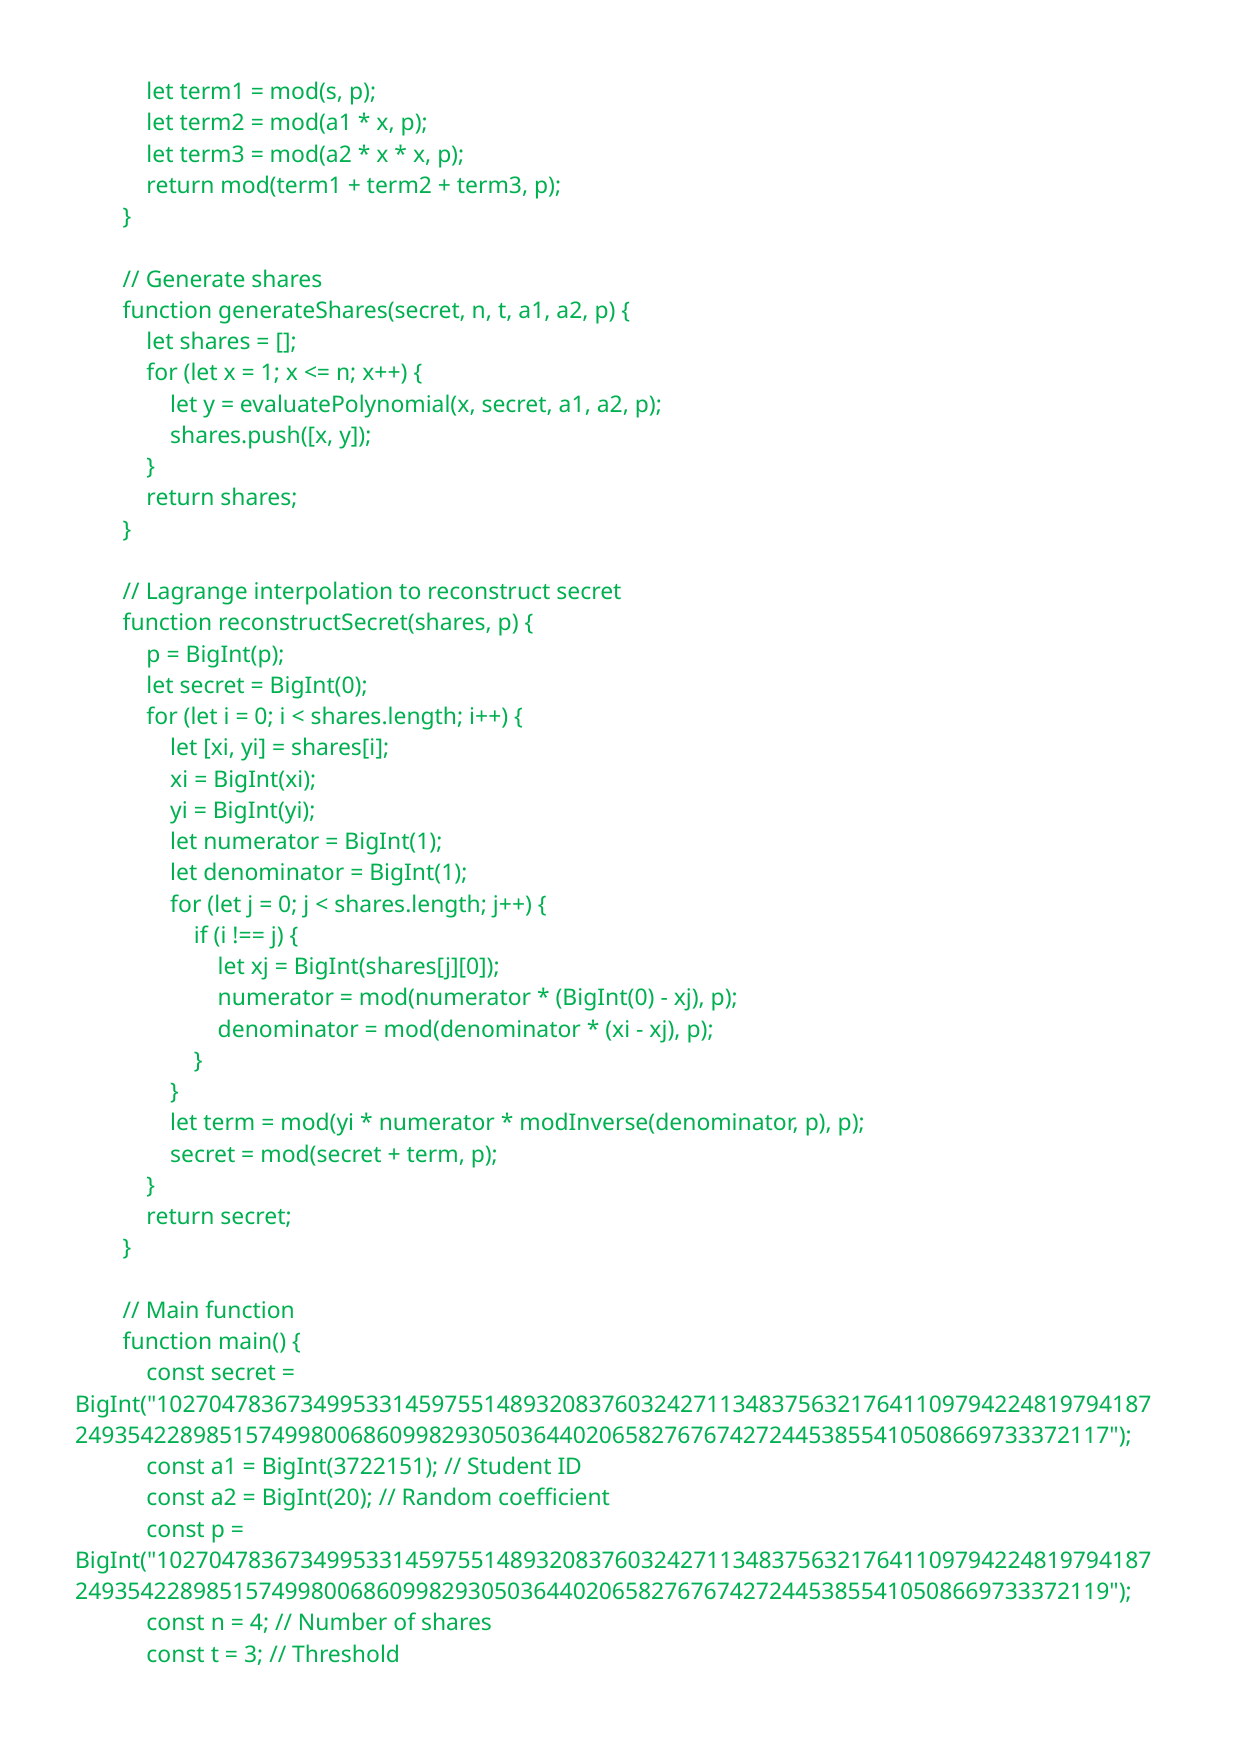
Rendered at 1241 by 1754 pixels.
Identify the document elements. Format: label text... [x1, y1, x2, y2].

text shares.push([x, y]); [75, 419, 1165, 450]
text function generateShares(secret, n, t, a1, a2, p) { [75, 294, 1165, 325]
text if (i !== j) { [75, 919, 1165, 950]
text const secret = BigInt("10270478367349953314597551489320837603242711348375632176411097942248197941872493542289851574998006860998293050364402065827676742724453855410508669733372117"); [75, 1356, 1165, 1450]
text xi = BigInt(xi); [75, 762, 1165, 794]
text numerator = mod(numerator * (BigInt(0) - xj), p); [75, 981, 1165, 1012]
text let term = mod(yi * numerator * modInverse(denominator, p), p); [75, 1106, 1165, 1137]
text const a2 = BigInt(20); // Random coefficient [75, 1481, 1165, 1512]
text p = BigInt(p); [75, 637, 1165, 669]
text } [75, 450, 1165, 481]
text let y = evaluatePolynomial(x, secret, a1, a2, p); [75, 387, 1165, 419]
text let term3 = mod(a2 * x * x, p); [75, 137, 1165, 169]
text function main() { [75, 1325, 1165, 1356]
text for (let i = 0; i < shares.length; i++) { [75, 700, 1165, 731]
text const t = 3; // Threshold [75, 1637, 1165, 1669]
text return mod(term1 + term2 + term3, p); [75, 169, 1165, 200]
text let term2 = mod(a1 * x, p); [75, 106, 1165, 137]
text // Lagrange interpolation to reconstruct secret [75, 575, 1165, 606]
text } [75, 1231, 1165, 1262]
text } [75, 512, 1165, 544]
text let [xi, yi] = shares[i]; [75, 731, 1165, 762]
text // Generate shares [75, 262, 1165, 294]
text let term1 = mod(s, p); [75, 75, 1165, 106]
text } [75, 1075, 1165, 1106]
text let secret = BigInt(0); [75, 669, 1165, 700]
text } [75, 1044, 1165, 1075]
text const p = BigInt("10270478367349953314597551489320837603242711348375632176411097942248197941872493542289851574998006860998293050364402065827676742724453855410508669733372119"); [75, 1512, 1165, 1606]
text return shares; [75, 481, 1165, 512]
text // Main function [75, 1294, 1165, 1325]
text } [75, 200, 1165, 231]
text let xj = BigInt(shares[j][0]); [75, 950, 1165, 981]
text secret = mod(secret + term, p); [75, 1137, 1165, 1169]
text function reconstructSecret(shares, p) { [75, 606, 1165, 637]
text const a1 = BigInt(3722151); // Student ID [75, 1450, 1165, 1481]
text let denominator = BigInt(1); [75, 856, 1165, 887]
text let shares = []; [75, 325, 1165, 356]
text } [75, 1169, 1165, 1200]
text let numerator = BigInt(1); [75, 825, 1165, 856]
text denominator = mod(denominator * (xi - xj), p); [75, 1012, 1165, 1044]
text return secret; [75, 1200, 1165, 1231]
text for (let j = 0; j < shares.length; j++) { [75, 887, 1165, 919]
text yi = BigInt(yi); [75, 794, 1165, 825]
text const n = 4; // Number of shares [75, 1606, 1165, 1637]
text for (let x = 1; x <= n; x++) { [75, 356, 1165, 387]
